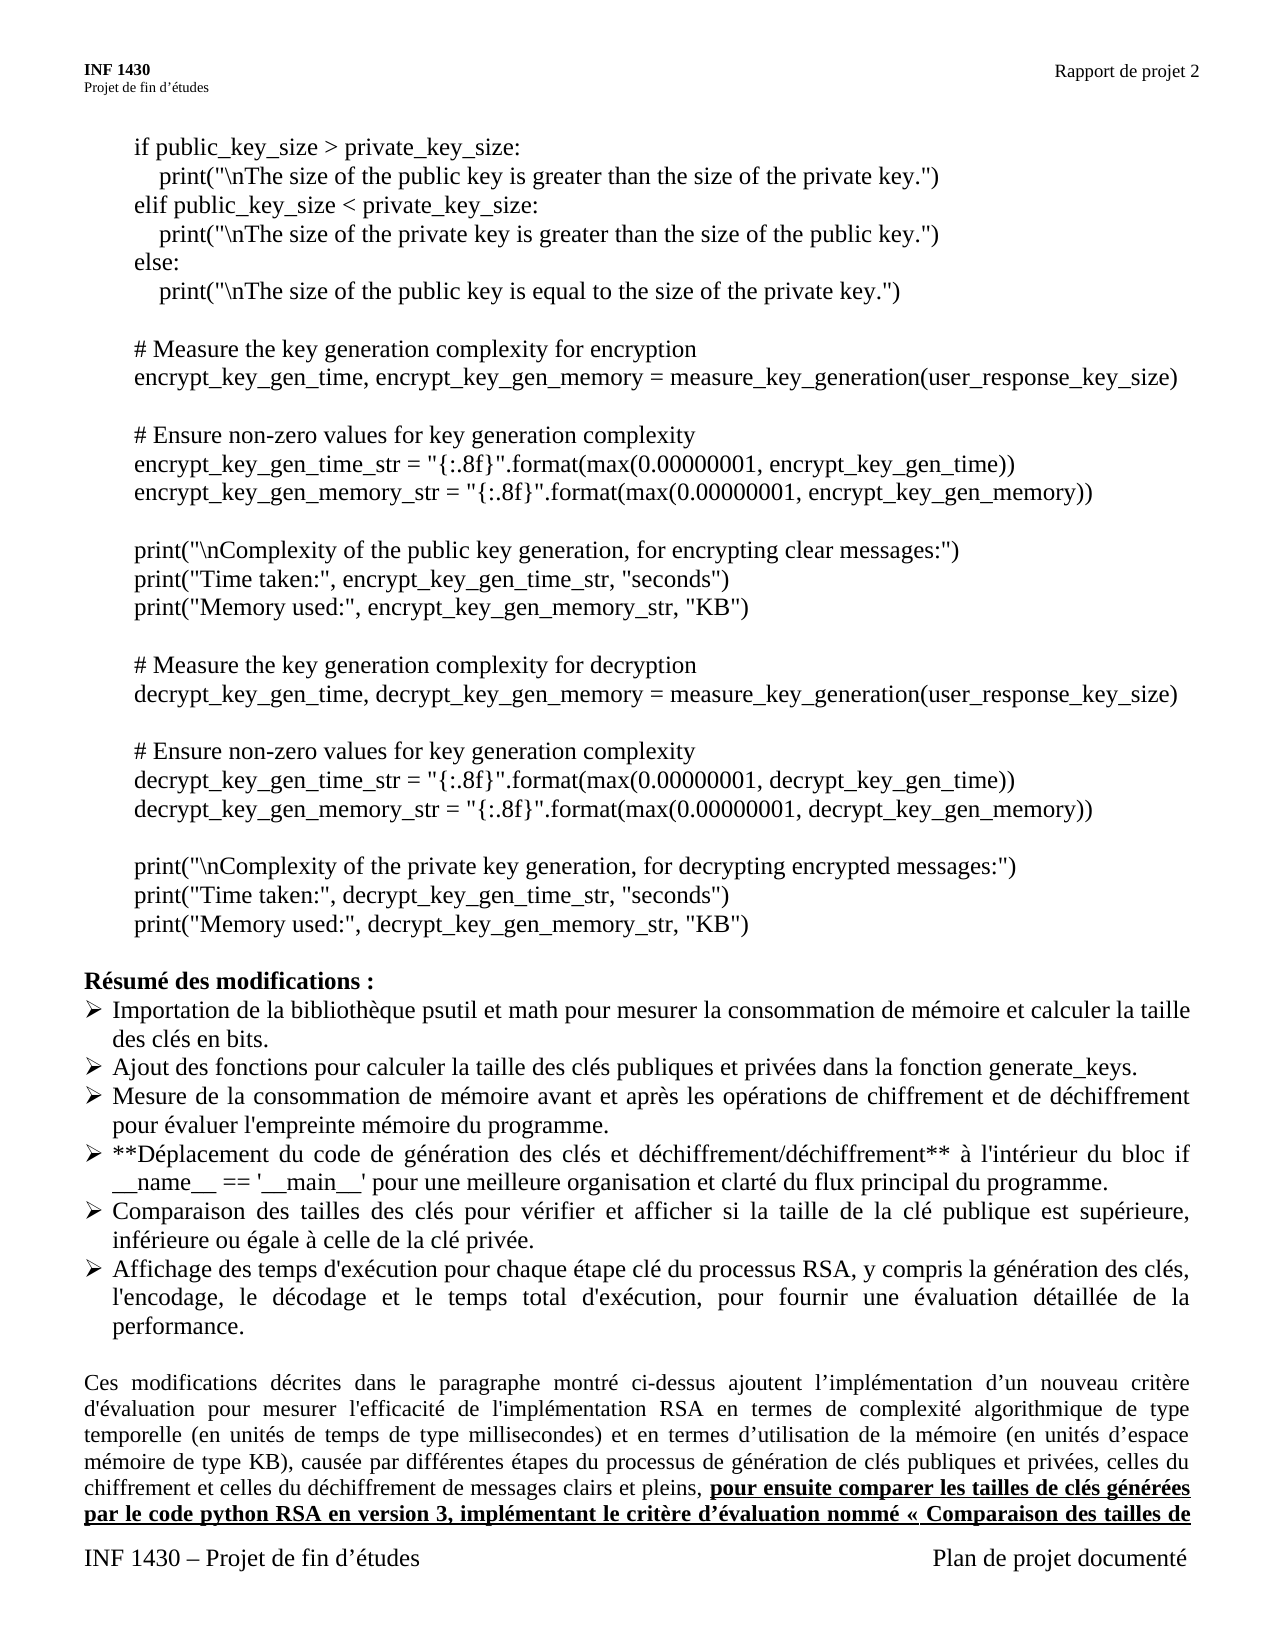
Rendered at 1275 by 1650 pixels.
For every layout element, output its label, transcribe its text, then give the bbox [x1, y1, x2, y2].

text else: [84, 247, 1191, 276]
text decrypt_key_gen_time, decrypt_key_gen_memory = measure_key_generation(user_response_key_size) [84, 679, 1191, 707]
text print("\nThe size of the public key is equal to the size of the private key.") [84, 276, 1191, 305]
text print("Time taken:", decrypt_key_gen_time_str, "seconds") [84, 880, 1191, 909]
text print("\nThe size of the public key is greater than the size of the private key.") [84, 161, 1191, 190]
text # Measure the key generation complexity for decryption [84, 650, 1191, 679]
list Ajout des fonctions pour calculer la taille des clés publiques et privées dans la fonction generate_keys. [84, 1052, 1191, 1081]
list Comparaison des tailles des clés pour vérifier et afficher si la taille de la clé publique est supérieure, inférieure ou égale à celle de la clé privée. [84, 1196, 1191, 1254]
text if public_key_size > private_key_size: [84, 132, 1191, 161]
text print("\nComplexity of the public key generation, for encrypting clear messages:") [84, 535, 1191, 564]
text print("\nThe size of the private key is greater than the size of the public key.") [84, 219, 1191, 247]
text print("\nComplexity of the private key generation, for decrypting encrypted messages:") [84, 851, 1191, 880]
list Mesure de la consommation de mémoire avant et après les opérations de chiffrement et de déchiffrement pour évaluer l'empreinte mémoire du programme. [84, 1081, 1191, 1139]
text decrypt_key_gen_time_str = "{:.8f}".format(max(0.00000001, decrypt_key_gen_time)) [84, 765, 1191, 794]
text Résumé des modifications : [84, 966, 1191, 995]
text decrypt_key_gen_memory_str = "{:.8f}".format(max(0.00000001, decrypt_key_gen_memory)) [84, 794, 1191, 822]
text encrypt_key_gen_memory_str = "{:.8f}".format(max(0.00000001, encrypt_key_gen_memory)) [84, 477, 1191, 506]
text # Ensure non-zero values for key generation complexity [84, 736, 1191, 765]
text encrypt_key_gen_time_str = "{:.8f}".format(max(0.00000001, encrypt_key_gen_time)) [84, 449, 1191, 477]
list Affichage des temps d'exécution pour chaque étape clé du processus RSA, y compris la génération des clés, l'encodage, le décodage et le temps total d'exécution, pour fournir une évaluation détaillée de la performance. [84, 1254, 1191, 1340]
text # Measure the key generation complexity for encryption [84, 334, 1191, 362]
list Importation de la bibliothèque psutil et math pour mesurer la consommation de mémoire et calculer la taille des clés en bits. [84, 995, 1191, 1052]
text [84, 1369, 1191, 1527]
text encrypt_key_gen_time, encrypt_key_gen_memory = measure_key_generation(user_response_key_size) [84, 362, 1191, 391]
text print("Memory used:", encrypt_key_gen_memory_str, "KB") [84, 592, 1191, 621]
text elif public_key_size < private_key_size: [84, 190, 1191, 219]
text print("Time taken:", encrypt_key_gen_time_str, "seconds") [84, 564, 1191, 592]
list **Déplacement du code de génération des clés et déchiffrement/déchiffrement** à l'intérieur du bloc if __name__ == '__main__' pour une meilleure organisation et clarté du flux principal du programme. [84, 1139, 1191, 1196]
text # Ensure non-zero values for key generation complexity [84, 420, 1191, 449]
text print("Memory used:", decrypt_key_gen_memory_str, "KB") [84, 909, 1191, 937]
